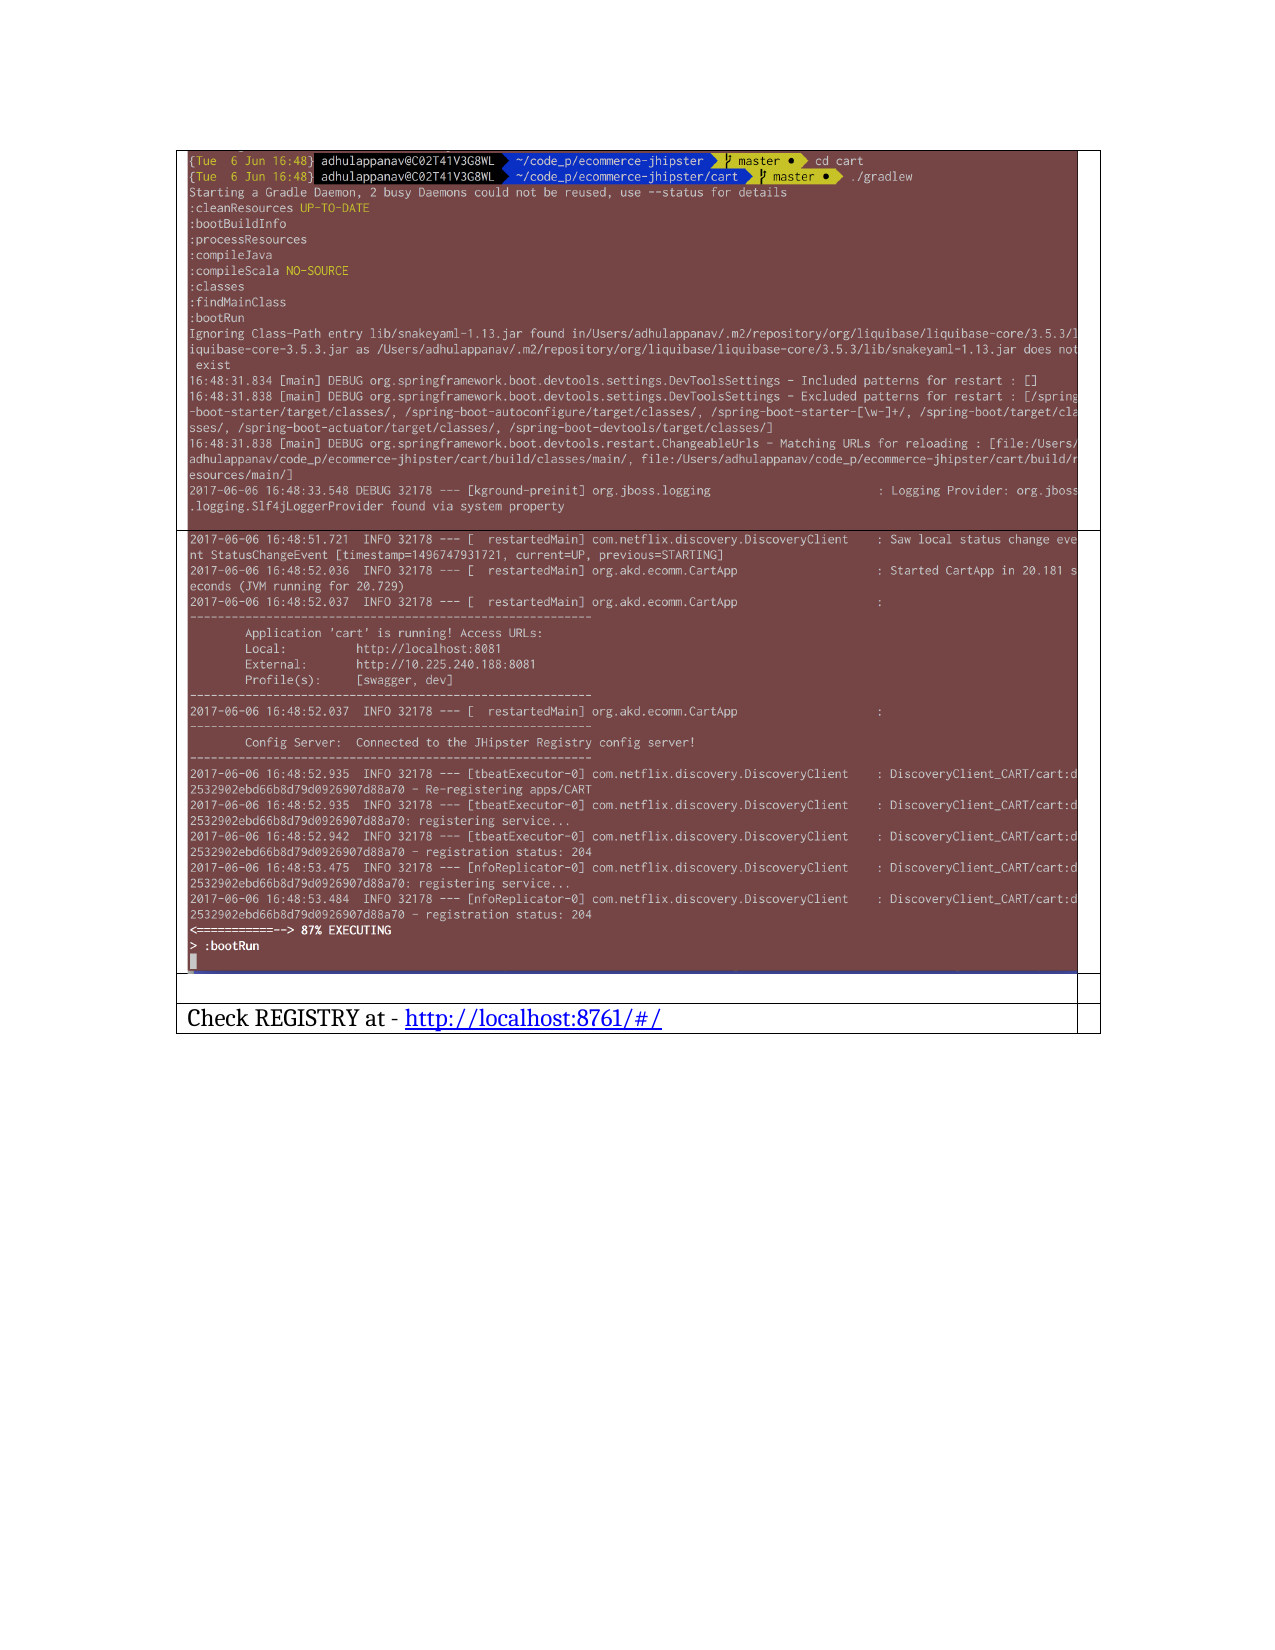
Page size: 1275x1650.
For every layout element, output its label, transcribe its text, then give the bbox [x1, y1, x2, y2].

table_cell [1078, 974, 1100, 1003]
table_cell [1078, 151, 1100, 530]
table_cell Check REGISTRY at - http://localhost:8761/#/ [177, 1004, 1077, 1033]
table_cell [177, 974, 1077, 1003]
table_cell [177, 531, 187, 973]
picture [187, 531, 1078, 974]
picture [187, 151, 1078, 530]
table_cell [1078, 1004, 1100, 1033]
table_cell [1078, 531, 1100, 973]
